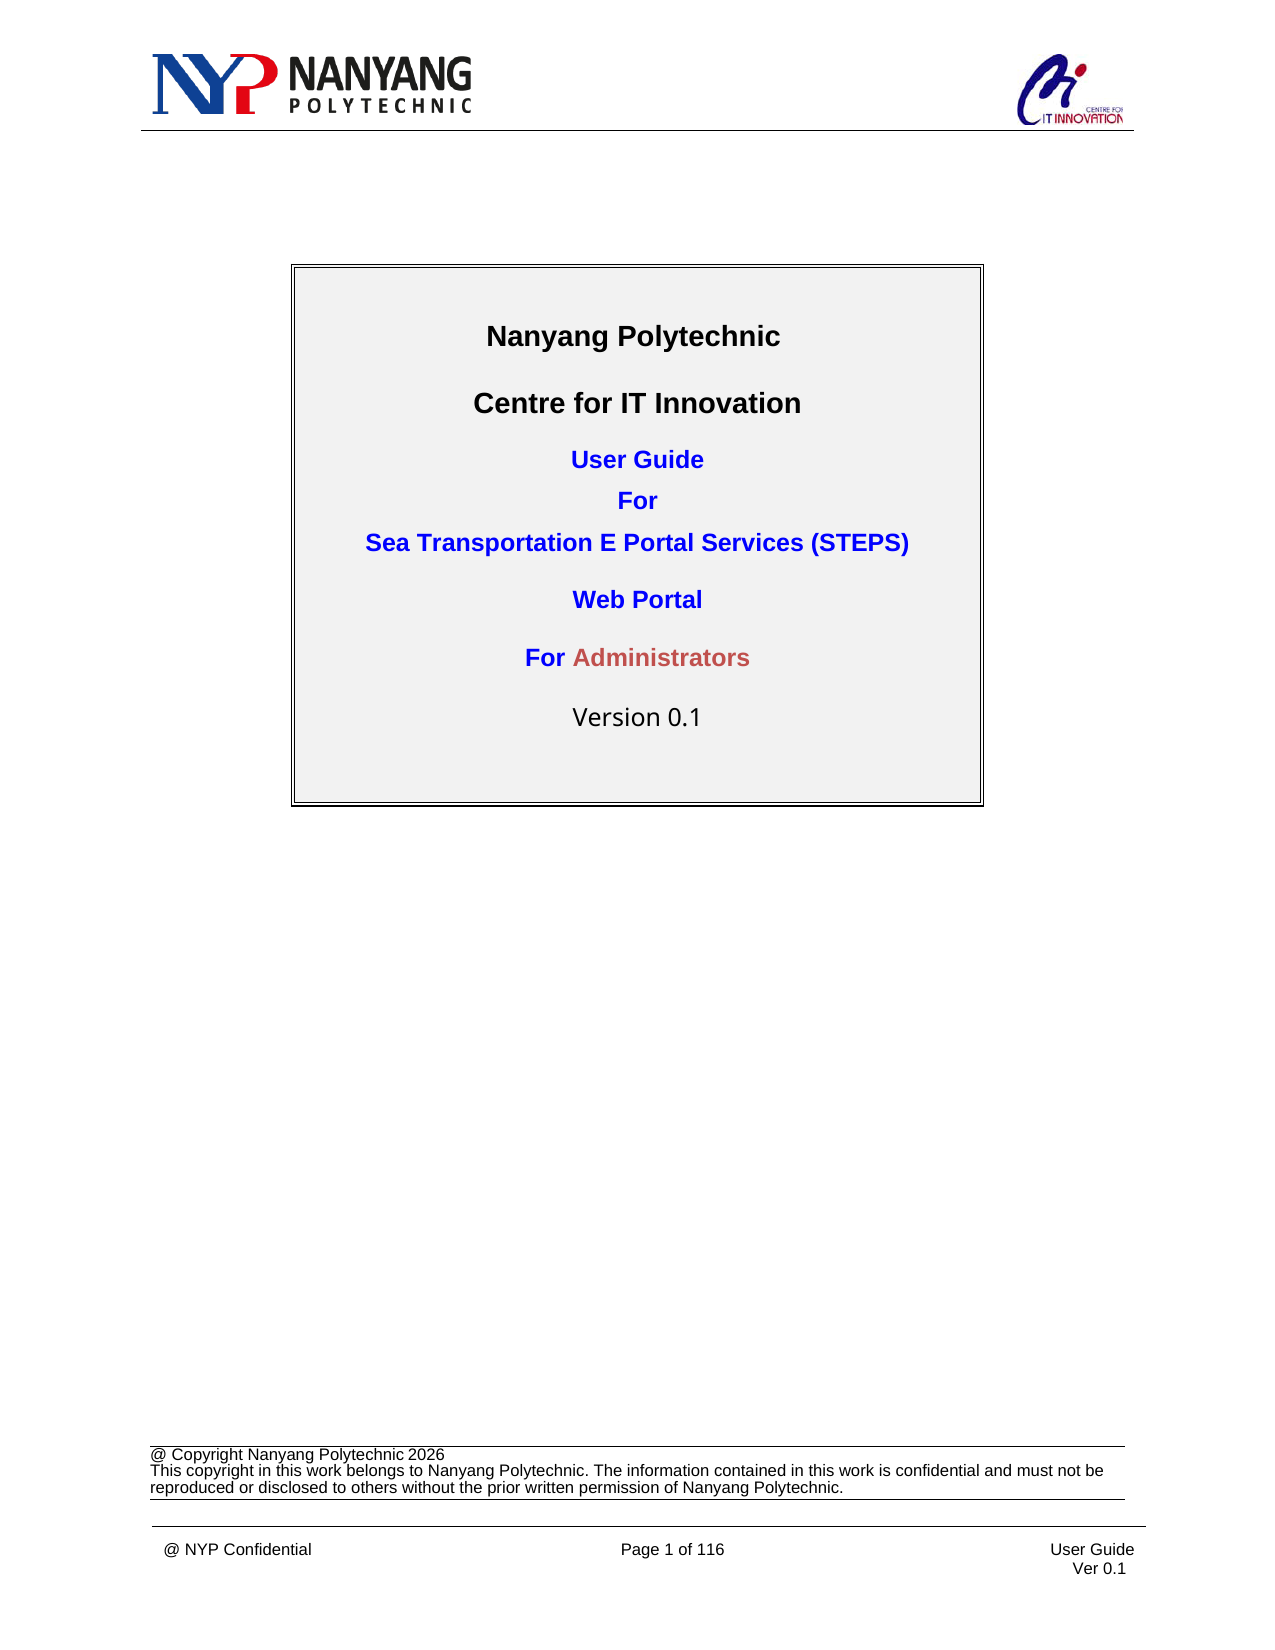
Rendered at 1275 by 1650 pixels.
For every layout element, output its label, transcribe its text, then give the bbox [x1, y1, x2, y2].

text This copyright in this work belongs to Nanyang Polytechnic. The information contained in this work is confidential and must not be reproduced or disclosed to others without the prior written permission of Nanyang Polytechnic. [150, 1463, 1125, 1499]
picture [152, 54, 471, 114]
table_header Nanyang Polytechnic Centre for IT Innovation User Guide For Sea Transportation E Portal Services (STEPS) Web Portal For Administrators Version 0.1 [295, 268, 980, 802]
text @ Copyright Nanyang Polytechnic 2020 [150, 1447, 1125, 1463]
